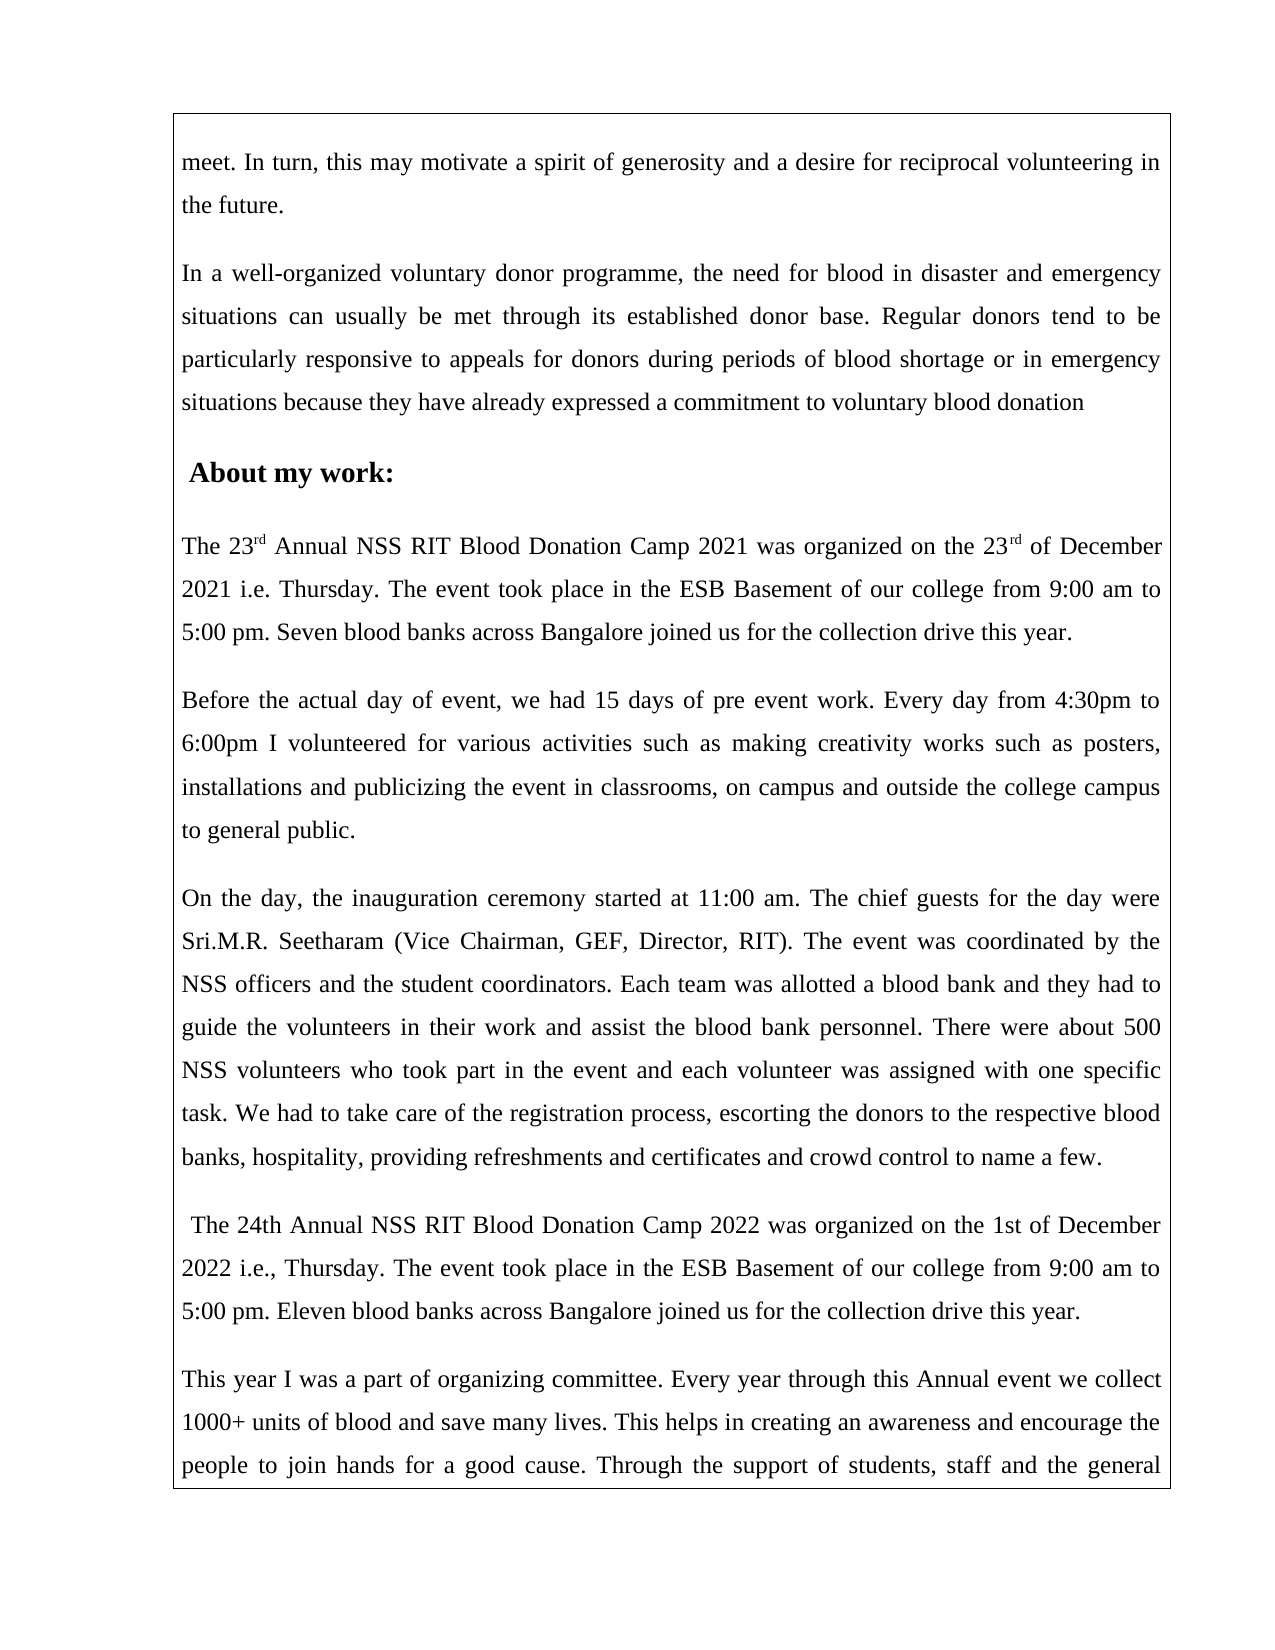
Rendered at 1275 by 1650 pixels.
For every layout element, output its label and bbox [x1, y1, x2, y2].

table_cell [174, 114, 1170, 1487]
